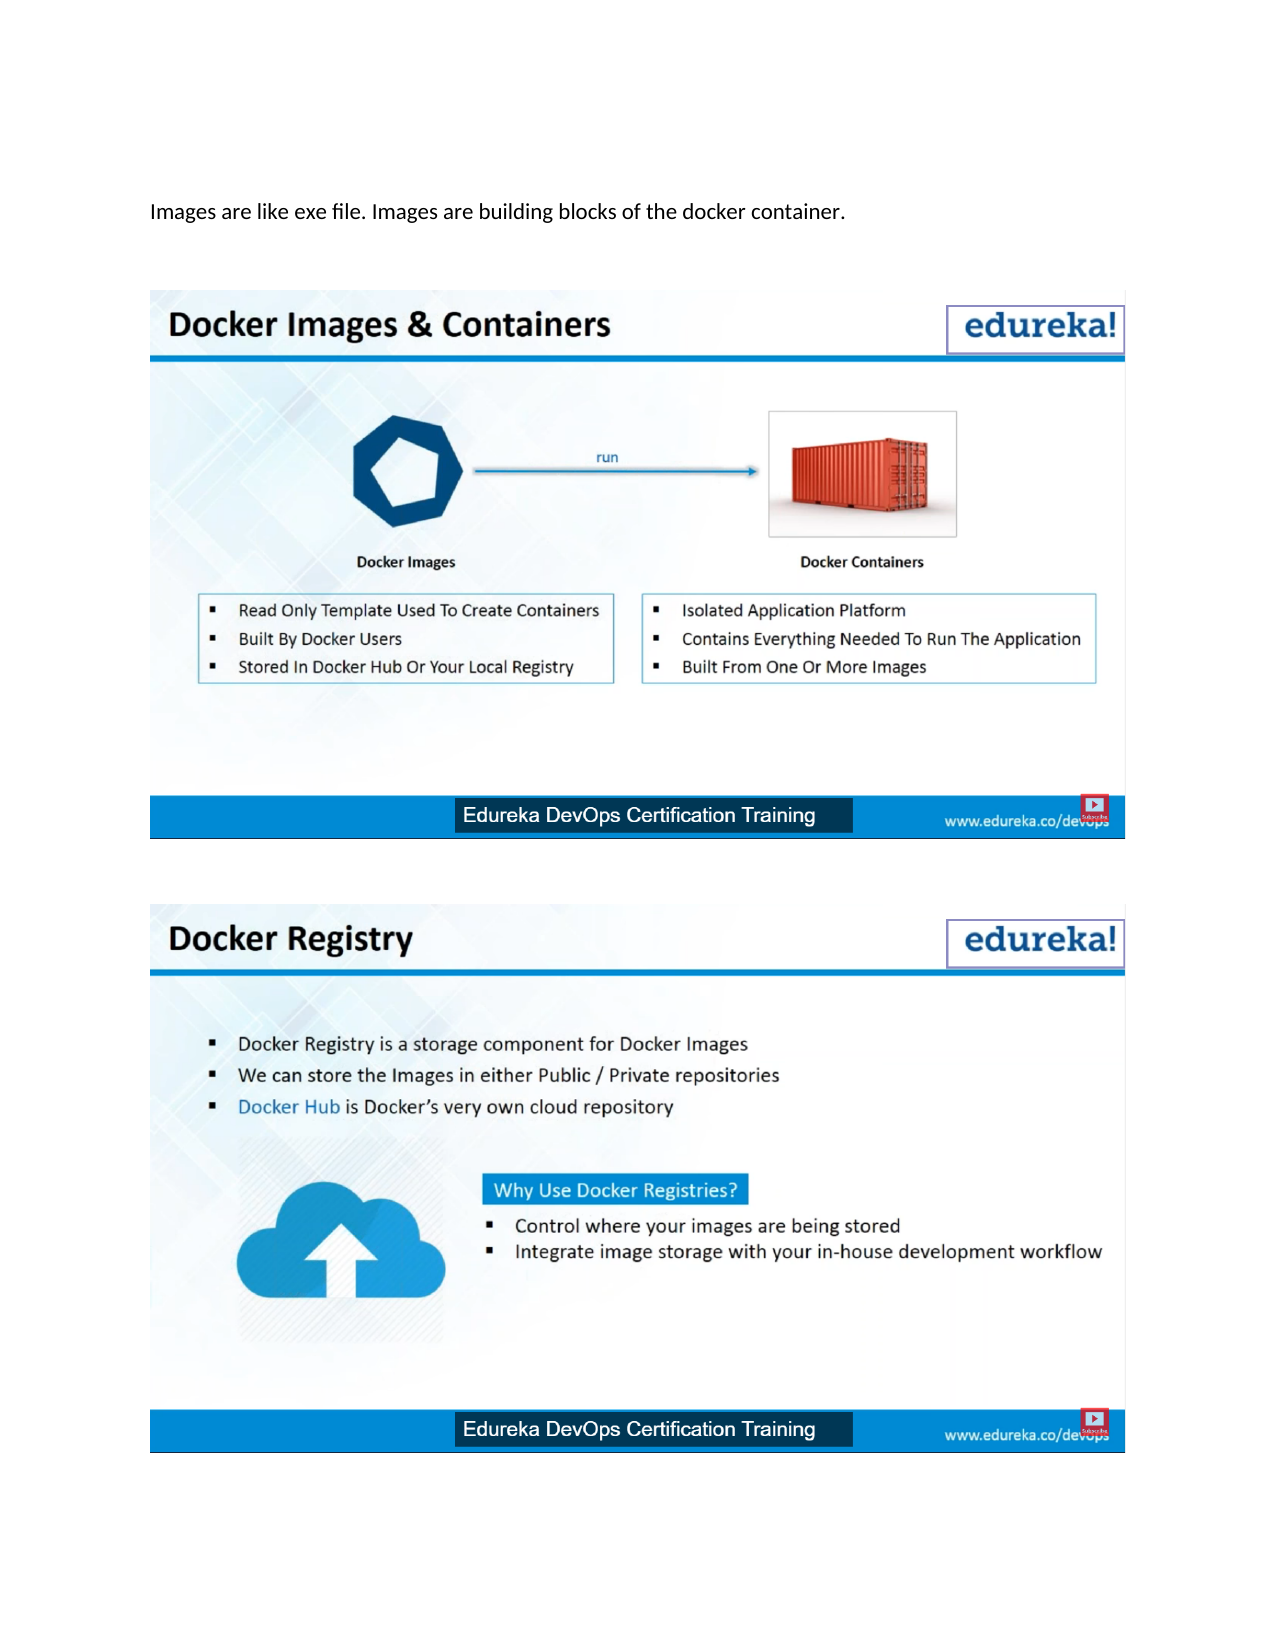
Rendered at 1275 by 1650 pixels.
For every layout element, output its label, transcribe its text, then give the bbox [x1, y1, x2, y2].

picture [150, 904, 1125, 973]
picture [150, 973, 1125, 1453]
picture [150, 290, 1125, 839]
text Images are like exe file. Images are building blocks of the docker container. [150, 197, 1125, 225]
